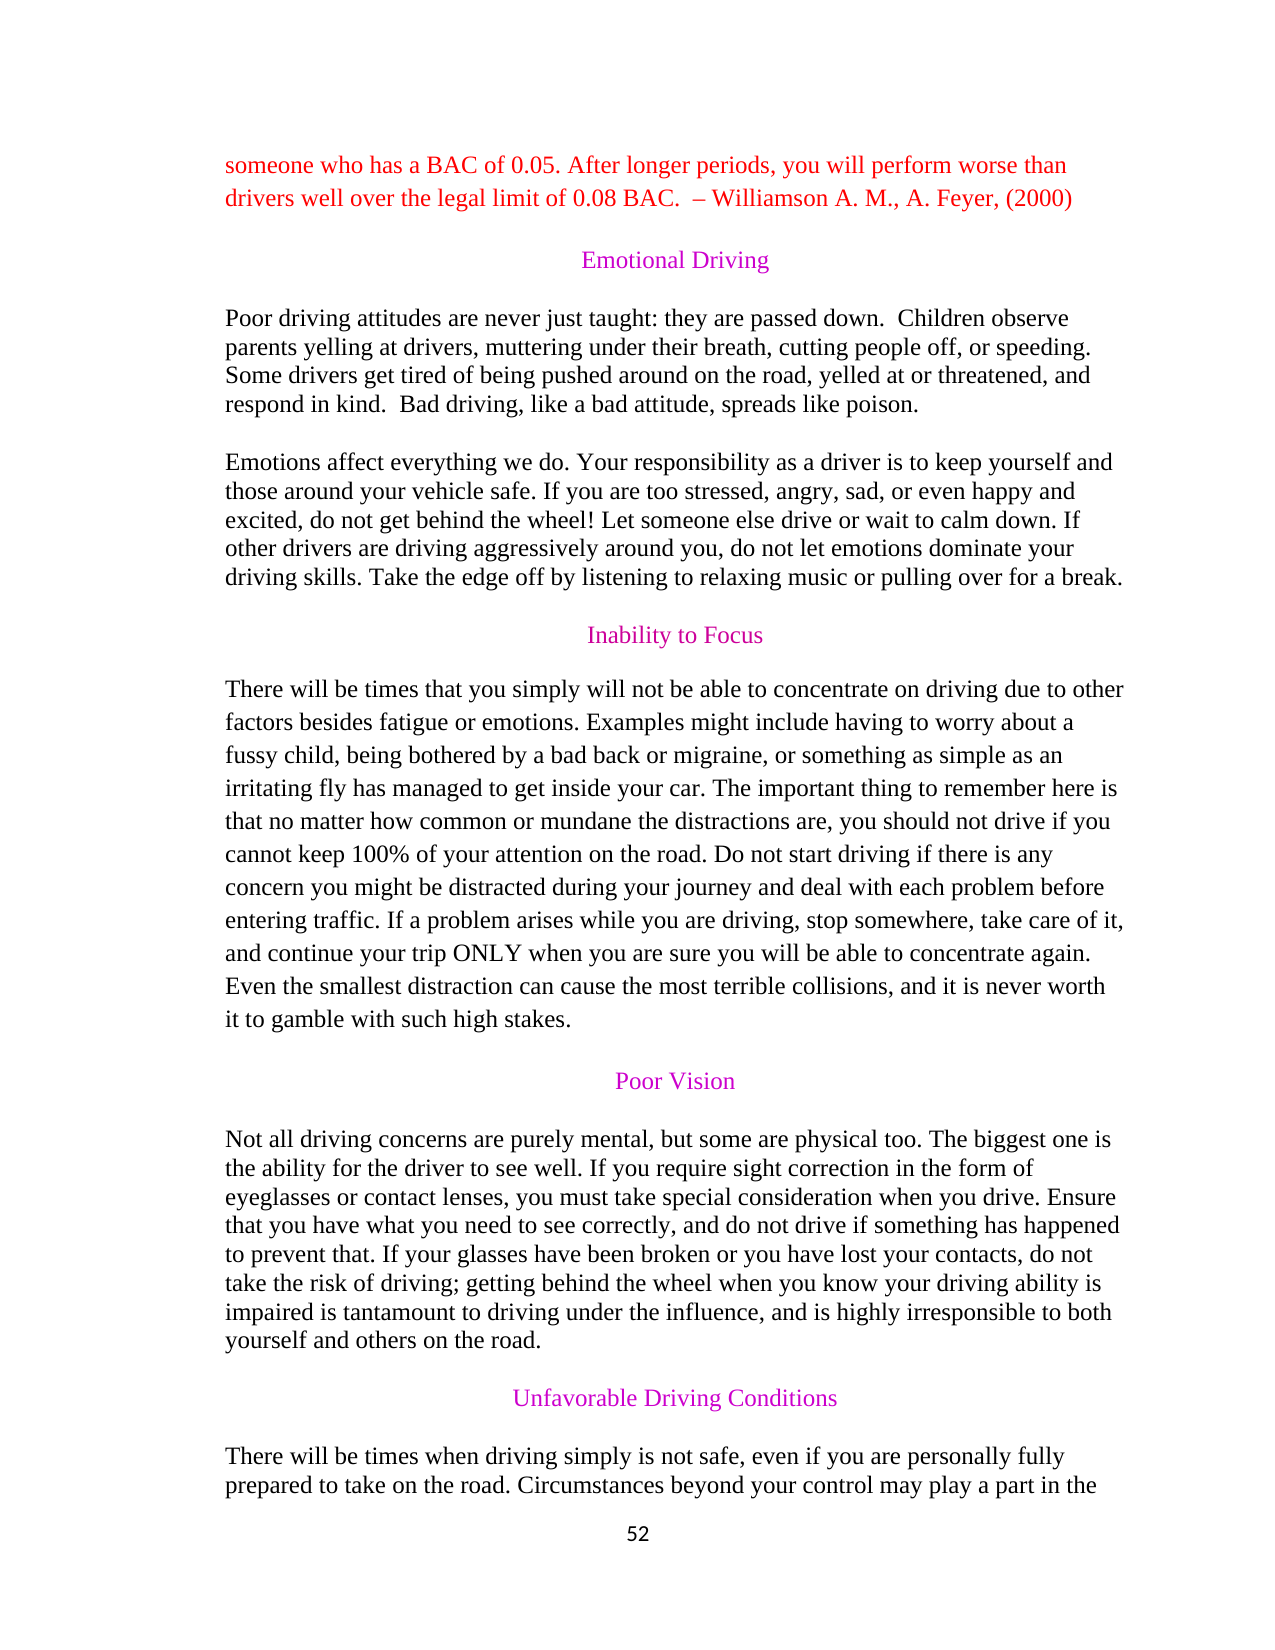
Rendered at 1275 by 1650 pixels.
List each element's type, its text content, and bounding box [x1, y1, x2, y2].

text Unfavorable Driving Conditions [225, 1383, 1125, 1412]
text There will be times that you simply will not be able to concentrate on driving due to other factors besides fatigue or emotions. Examples might include having to worry about a fussy child, being bothered by a bad back or migraine, or something as simple as an irritating fly has managed to get inside your car. The important thing to remember here is that no matter how common or mundane the distractions are, you should not drive if you cannot keep 100% of your attention on the road. Do not start driving if there is any concern you might be distracted during your journey and deal with each problem before entering traffic. If a problem arises while you are driving, stop somewhere, take care of it, and continue your trip ONLY when you are sure you will be able to concentrate again. Even the smallest distraction can cause the most terrible collisions, and it is never worth it to gamble with such high stakes. [225, 674, 1125, 1033]
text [225, 150, 1125, 212]
text Poor Vision [225, 1066, 1125, 1095]
text Not all driving concerns are purely mental, but some are physical too. The biggest one is the ability for the driver to see well. If you require sight correction in the form of eyeglasses or contact lenses, you must take special consideration when you drive. Ensure that you have what you need to see correctly, and do not drive if something has happened to prevent that. If your glasses have been broken or you have lost your contacts, do not take the risk of driving; getting behind the wheel when you know your driving ability is impaired is tantamount to driving under the influence, and is highly irresponsible to both yourself and others on the road. [225, 1124, 1125, 1354]
text Emotions affect everything we do. Your responsibility as a driver is to keep yourself and those around your vehicle safe. If you are too stressed, angry, sad, or even happy and excited, do not get behind the wheel! Let someone else drive or wait to calm down. If other drivers are driving aggressively around you, do not let emotions dominate your driving skills. Take the edge off by listening to relaxing music or pulling over for a break. [225, 447, 1125, 591]
text Emotional Driving [225, 245, 1125, 274]
text Inability to Focus [225, 620, 1125, 649]
text Poor driving attitudes are never just taught: they are passed down. Children observe parents yelling at drivers, muttering under their breath, cutting people off, or speeding. Some drivers get tired of being pushed around on the road, yelled at or threatened, and respond in kind. Bad driving, like a bad attitude, spreads like poison. [225, 303, 1125, 418]
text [225, 1441, 1125, 1499]
